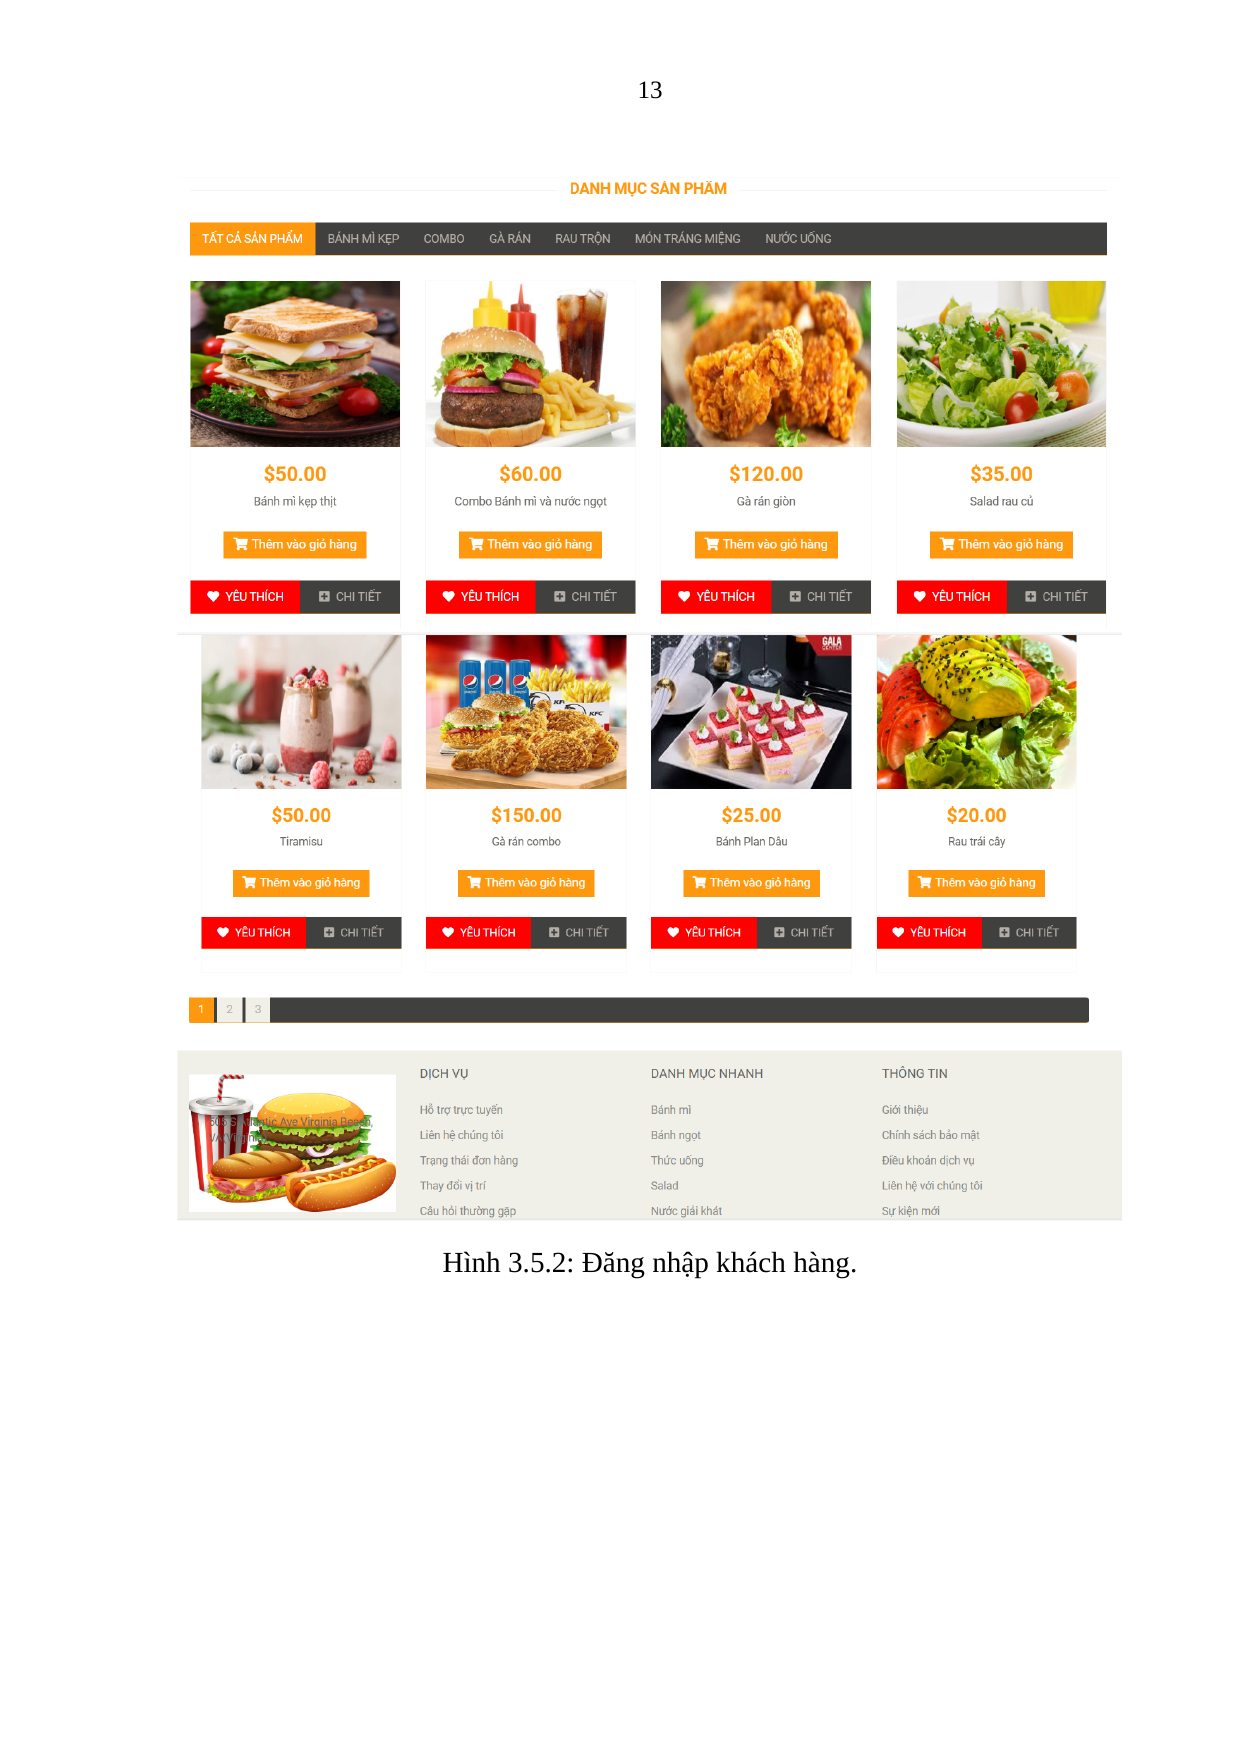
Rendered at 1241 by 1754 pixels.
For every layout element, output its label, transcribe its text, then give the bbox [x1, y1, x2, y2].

picture [177, 177, 1123, 629]
picture [177, 632, 1123, 1221]
text Hình 3.5.2: Đăng nhập khách hàng. [177, 1245, 1122, 1279]
